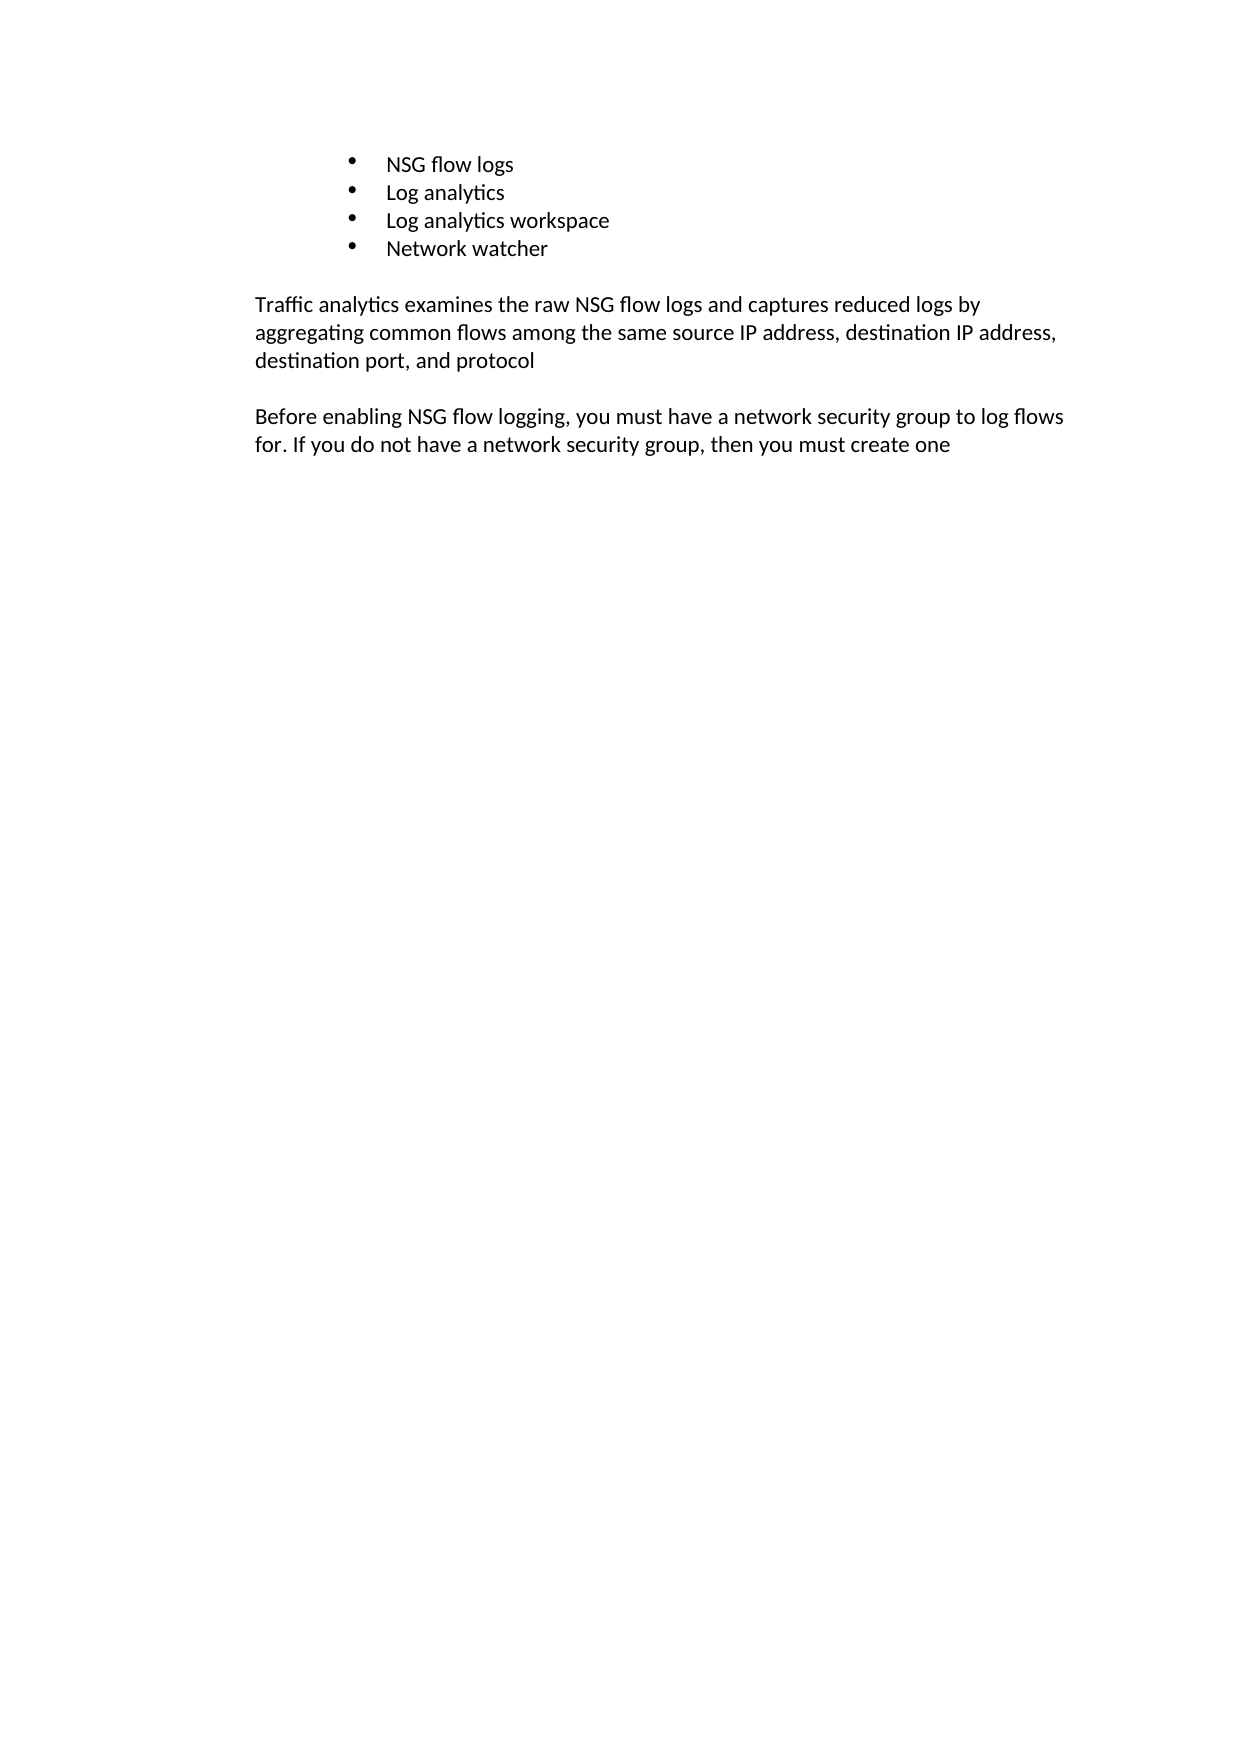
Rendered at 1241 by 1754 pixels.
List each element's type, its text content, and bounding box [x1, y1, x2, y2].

text Traffic analytics examines the raw NSG flow logs and captures reduced logs by aggregating common flows among the same source IP address, destination IP address, destination port, and protocol [255, 290, 1090, 374]
list NSG flow logs [348, 150, 1090, 178]
list Log analytics workspace [348, 206, 1090, 234]
text Before enabling NSG flow logging, you must have a network security group to log flows for. If you do not have a network security group, then you must create one [255, 402, 1090, 458]
list Log analytics [348, 178, 1090, 206]
list Network watcher [348, 234, 1090, 262]
